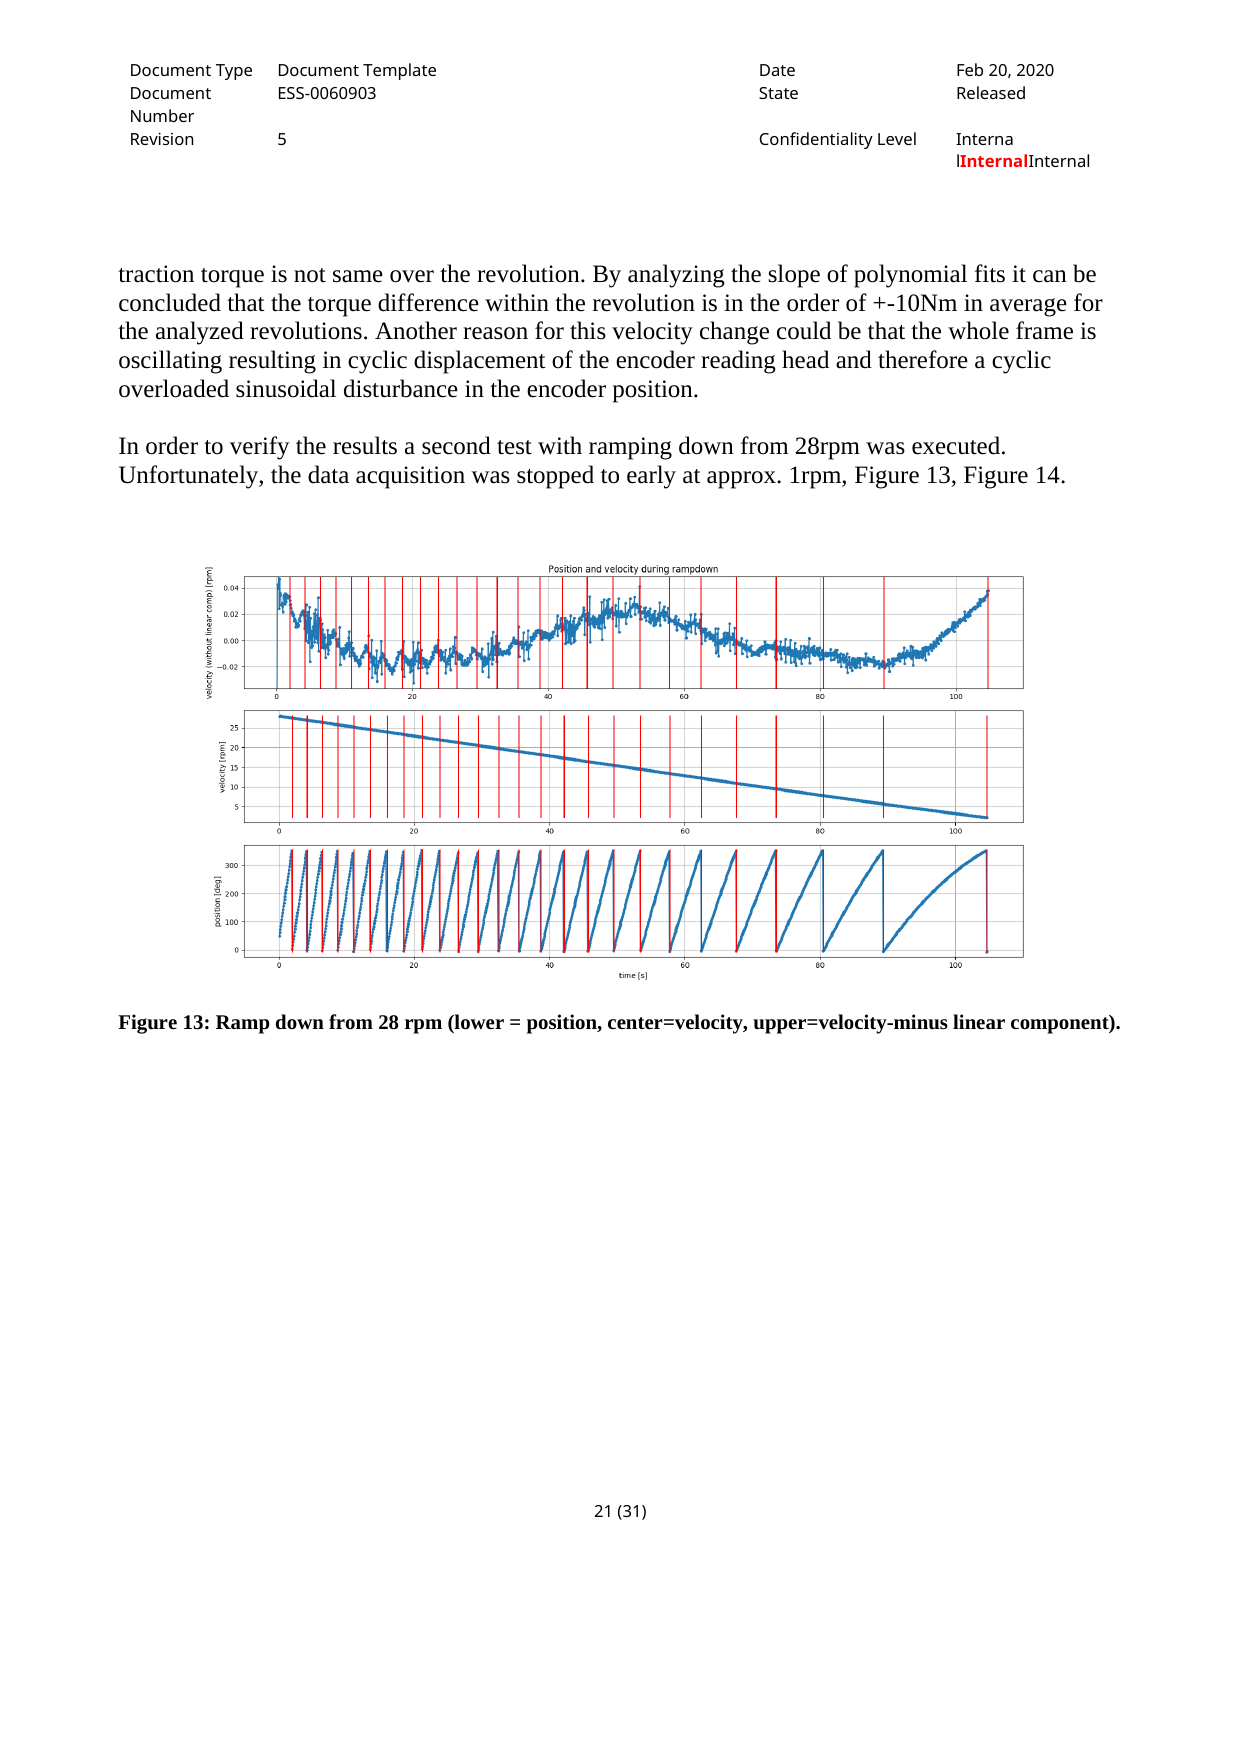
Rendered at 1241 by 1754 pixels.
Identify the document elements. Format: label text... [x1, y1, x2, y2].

picture [118, 517, 1123, 1011]
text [118, 259, 1122, 403]
